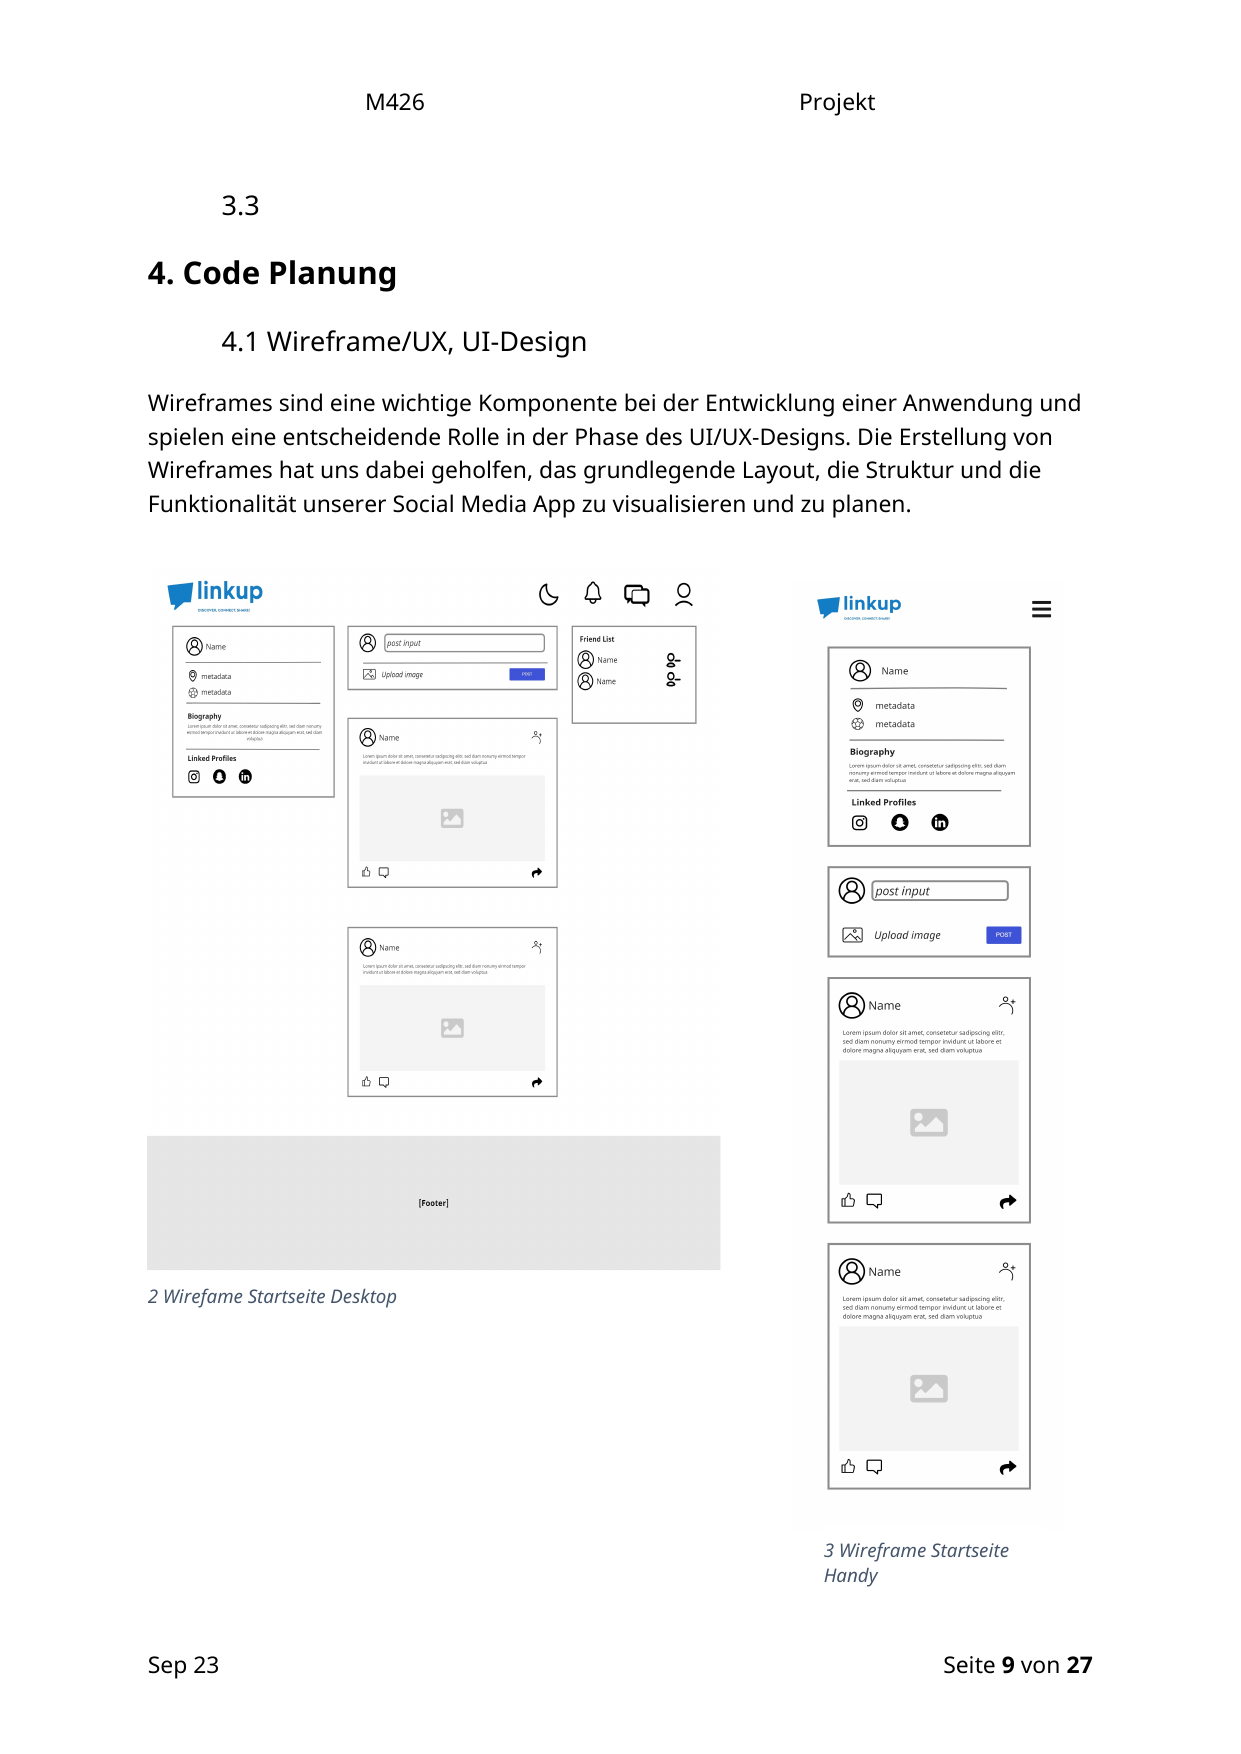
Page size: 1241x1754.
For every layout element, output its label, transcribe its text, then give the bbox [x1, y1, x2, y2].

subtitle 4.1 Wireframe/UX, UI-Design [221, 322, 1093, 359]
picture [793, 582, 1064, 1530]
picture [147, 569, 721, 1271]
text Wireframes sind eine wichtige Komponente bei der Entwicklung einer Anwendung und spielen eine entscheidende Rolle in der Phase des UI/UX-Designs. Die Erstellung von Wireframes hat uns dabei geholfen, das grundlegende Layout, die Struktur und die Funktionalität unserer Social Media App zu visualisieren und zu planen. [148, 387, 1093, 519]
subtitle 3.3 [221, 186, 1093, 223]
subtitle 4. Code Planung [148, 251, 1093, 294]
